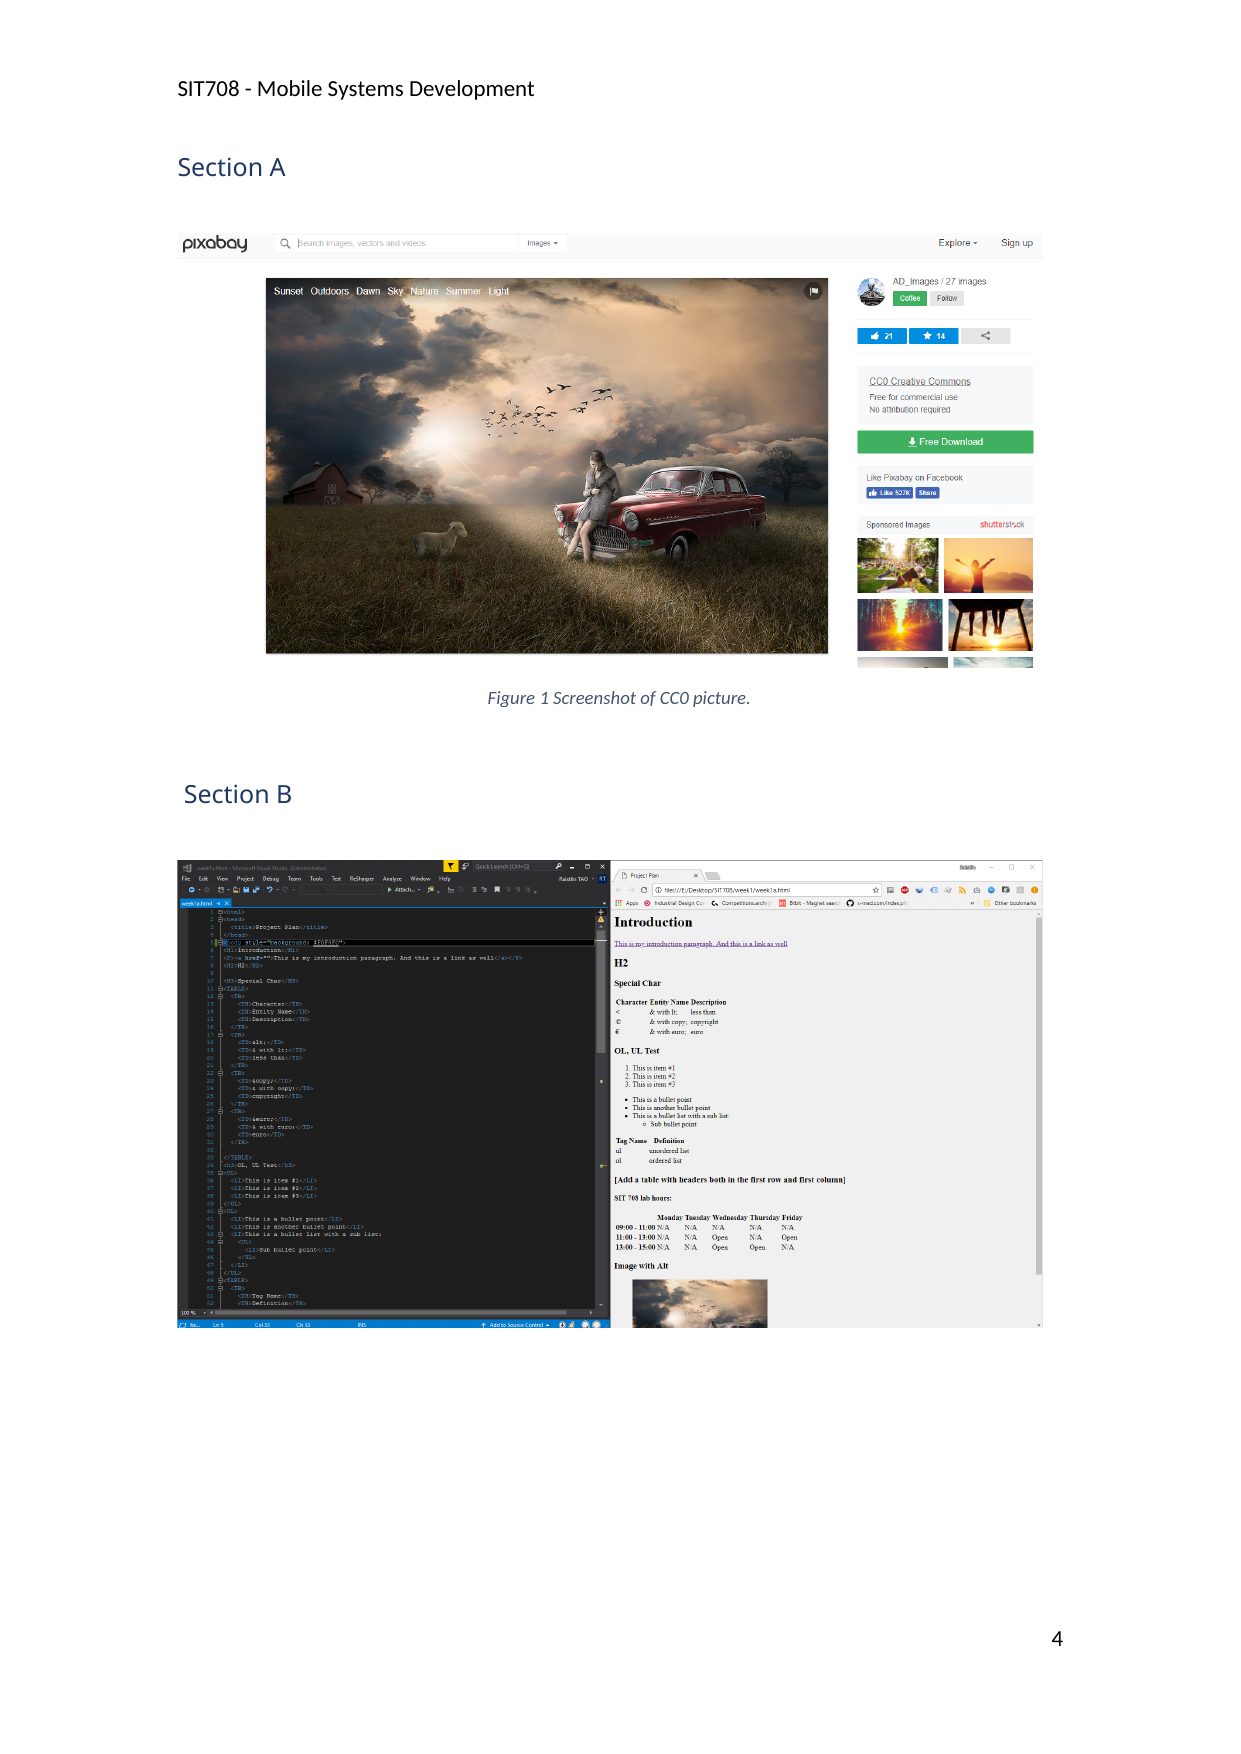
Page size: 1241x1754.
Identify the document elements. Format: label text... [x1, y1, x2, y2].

picture [177, 860, 1043, 1328]
text Figure 1 Screenshot of CC0 picture. [177, 686, 1063, 709]
subtitle Section A [177, 150, 1063, 184]
picture [177, 233, 1043, 668]
subtitle Section B [177, 777, 1063, 811]
